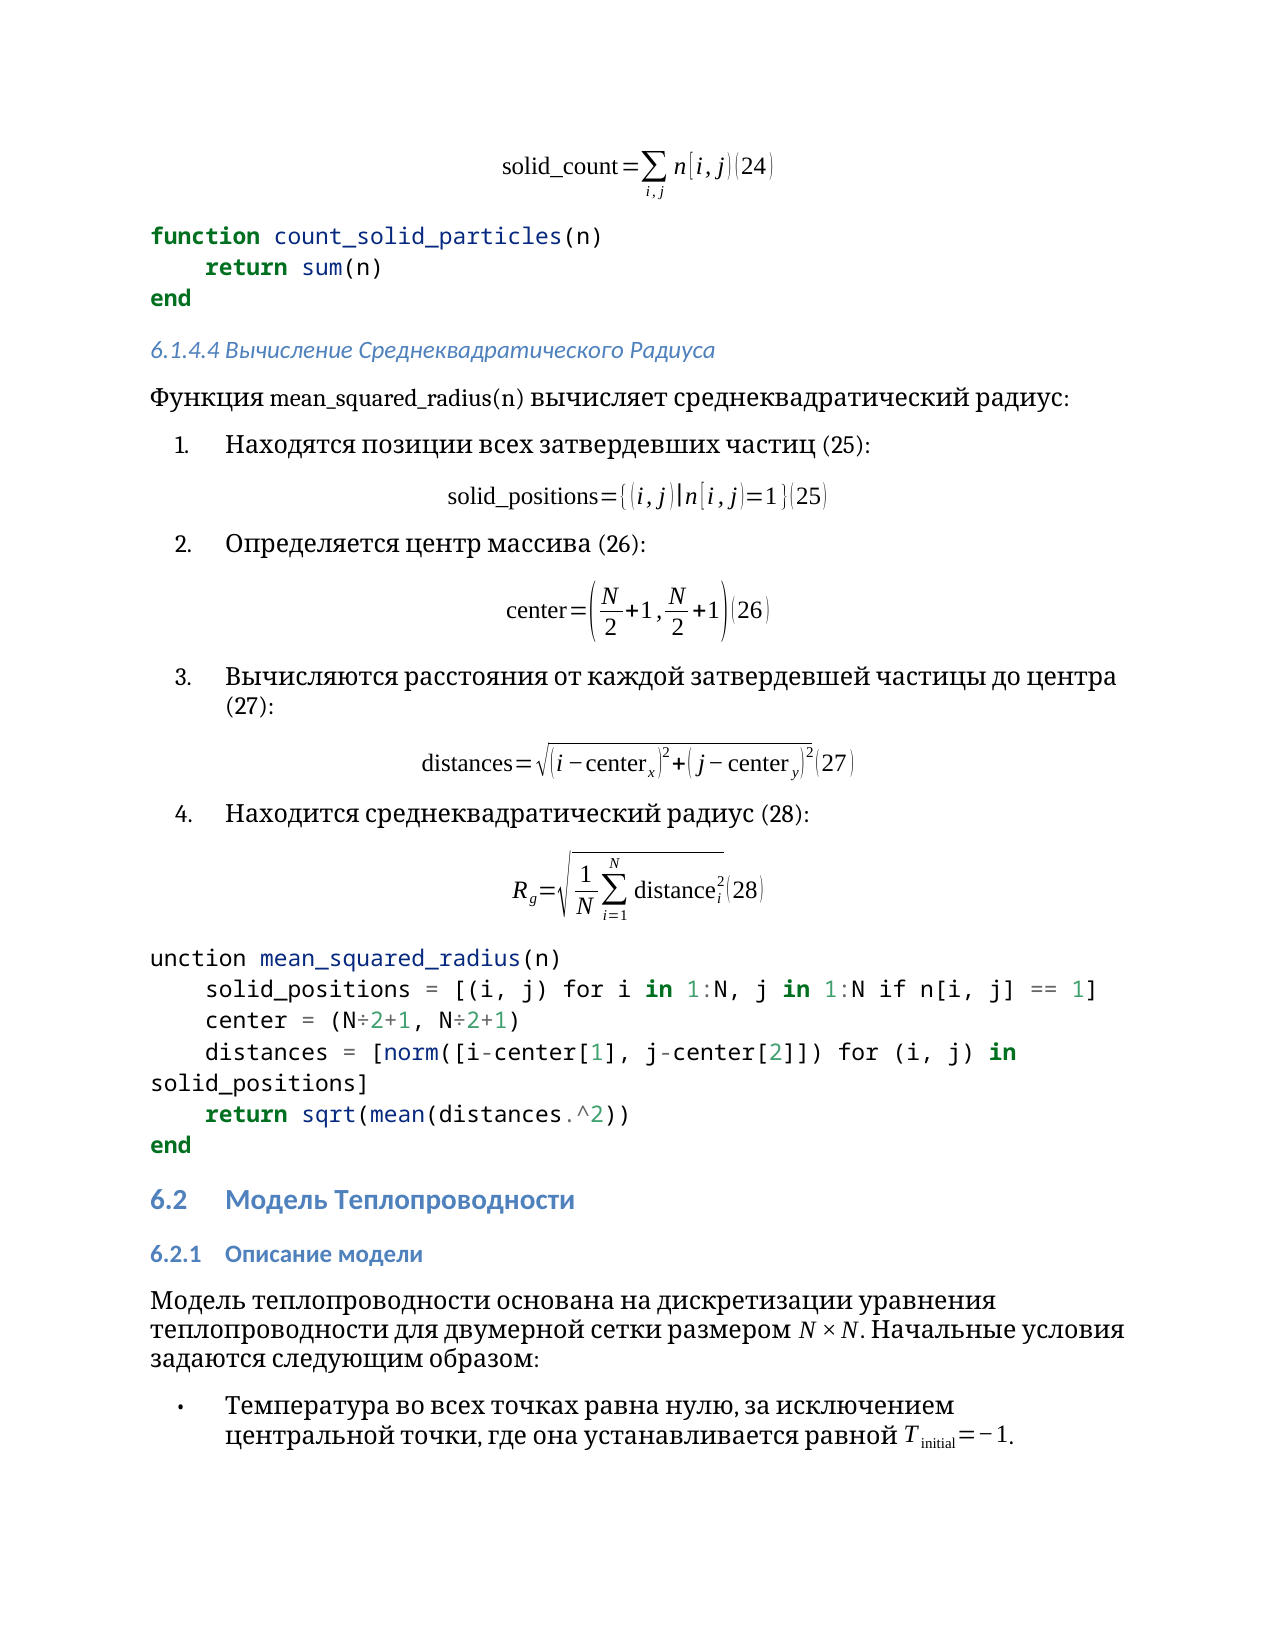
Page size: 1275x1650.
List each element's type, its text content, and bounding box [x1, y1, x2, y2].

subtitle 6.2.1 Описание модели [150, 1238, 1125, 1268]
list Определяется центр массива (26): [175, 530, 1125, 559]
list Температура во всех точках равна нулю, за исключением центральной точки, где она устанавливается равной . [175, 1392, 1125, 1452]
subtitle 6.1.4.4 Вычисление Среднеквадратического Радиуса [150, 334, 1125, 365]
text Модель теплопроводности основана на дискретизации уравнения теплопроводности для двумерной сетки размером . Начальные условия задаются следующим образом: [150, 1287, 1125, 1373]
subtitle 6.2 Модель Теплопроводности [150, 1181, 1125, 1217]
text Функция mean_squared_radius(n) вычисляет среднеквадратический радиус: [150, 383, 1125, 412]
text function count_solid_particles(n) return sum(n) end [150, 219, 1125, 313]
list Вычисляются расстояния от каждой затвердевшей частицы до центра (27): [175, 663, 1125, 721]
text unction mean_squared_radius(n) solid_positions = [(i, j) for i in 1:N, j in 1:N if n[i, j] == 1] center = (N÷2+1, N÷2+1) distances = [norm([i-center[1], j-center[2]]) for (i, j) in solid_positions] return sqrt(mean(distances.^2)) end [150, 942, 1125, 1161]
list Находится среднеквадратический радиус (28): [175, 800, 1125, 829]
list Находятся позиции всех затвердевших частиц (25): [175, 431, 1125, 460]
